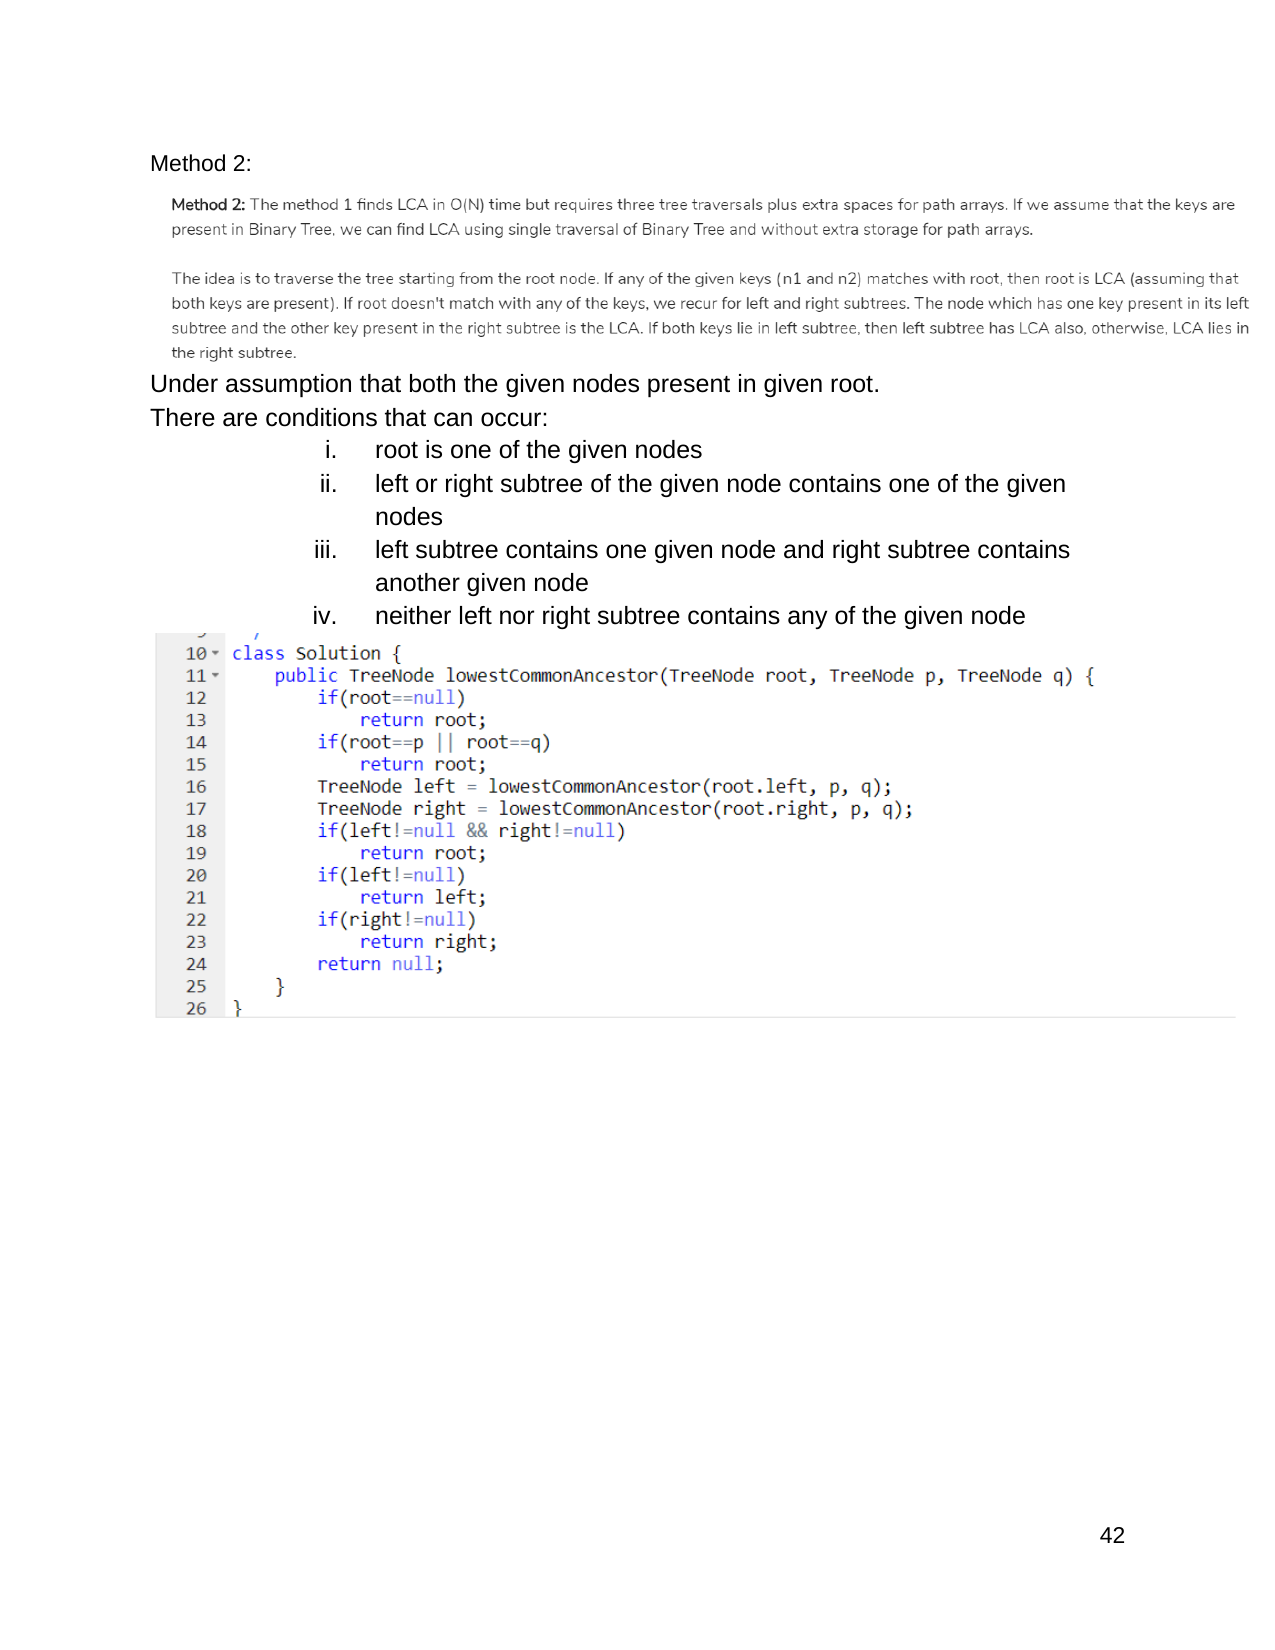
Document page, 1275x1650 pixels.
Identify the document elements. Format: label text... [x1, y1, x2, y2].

list root is one of the given nodes [337, 436, 1125, 464]
text Method 2: [150, 150, 1125, 176]
picture [150, 633, 1236, 1019]
list left or right subtree of the given node contains one of the given nodes [337, 468, 1125, 530]
picture [150, 180, 1272, 366]
text Under assumption that both the given nodes present in given root. [150, 369, 1125, 398]
text There are conditions that can occur: [150, 402, 1125, 431]
list neither left nor right subtree contains any of the given node [337, 601, 1125, 629]
list left subtree contains one given node and right subtree contains another given node [337, 534, 1125, 596]
